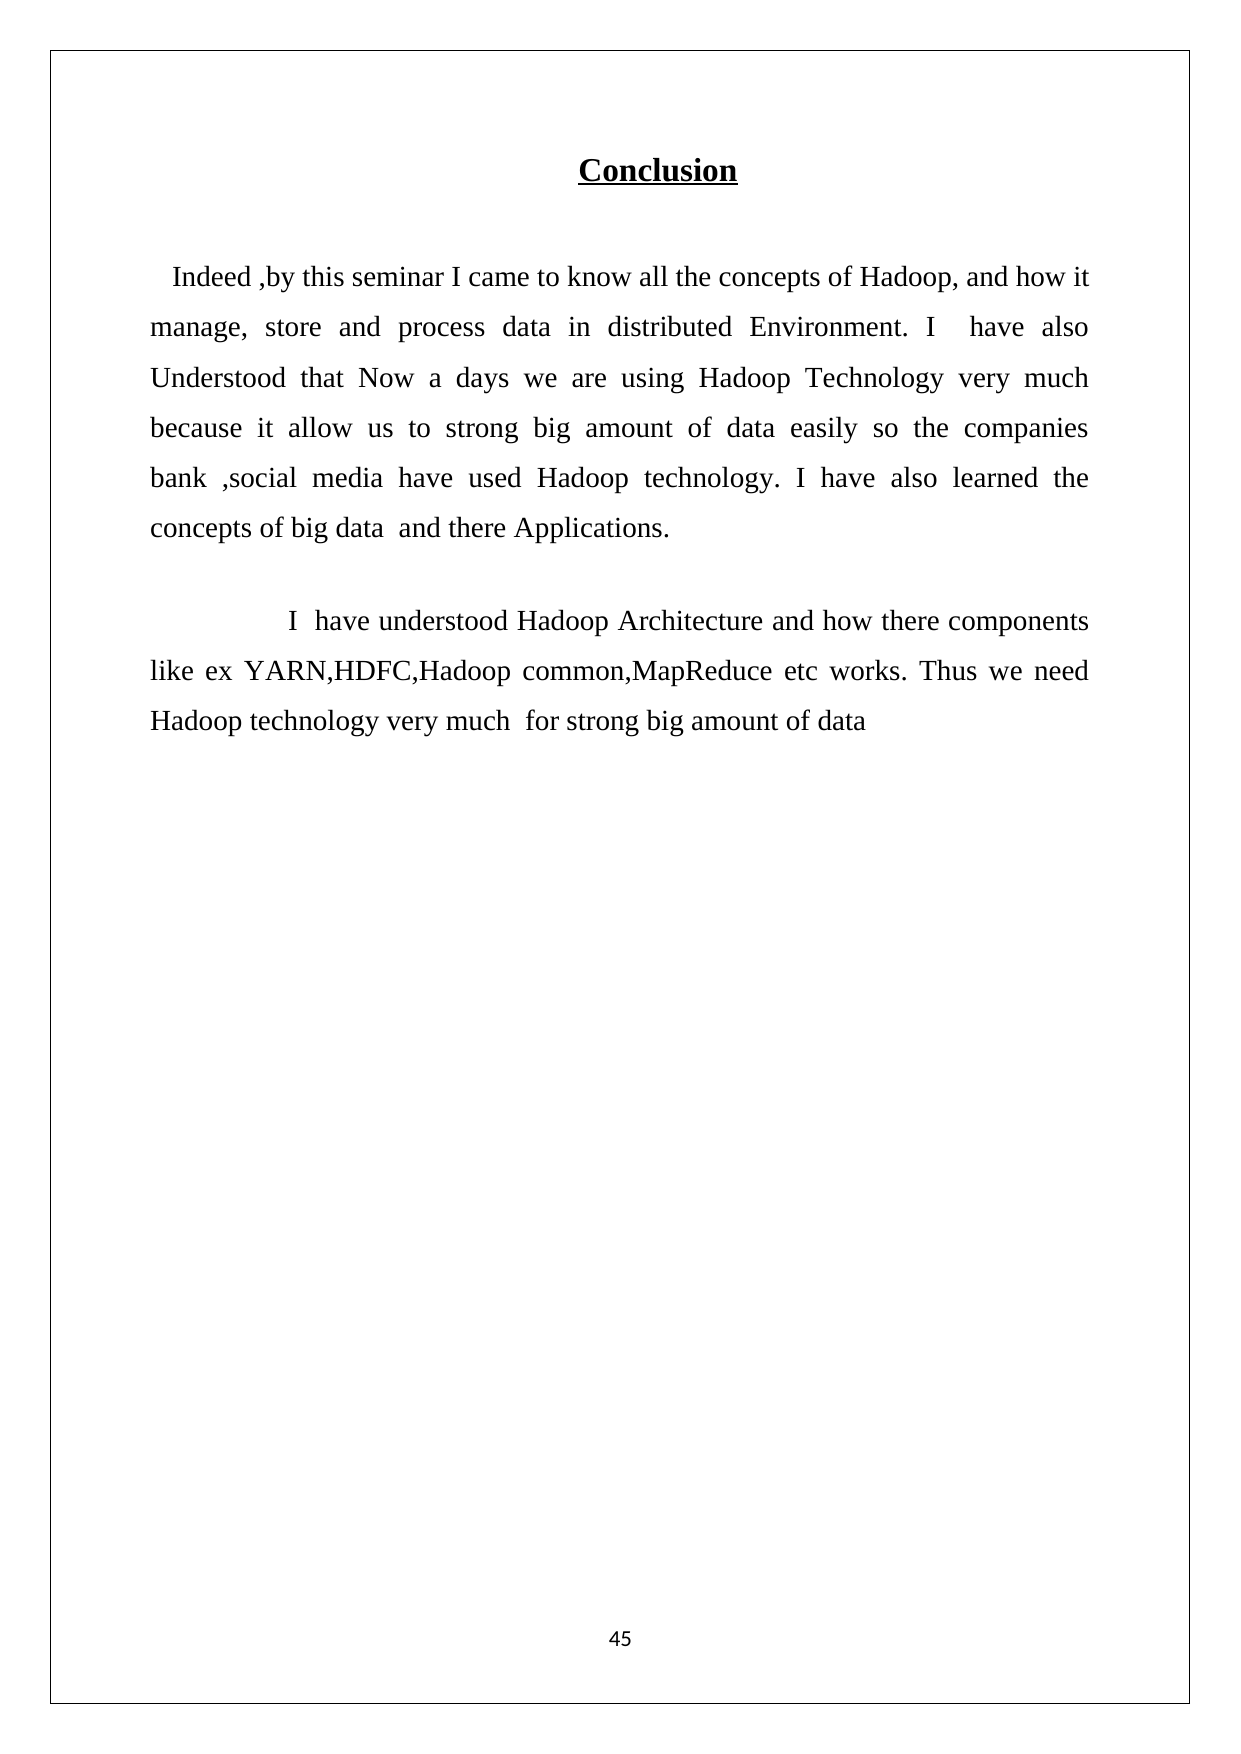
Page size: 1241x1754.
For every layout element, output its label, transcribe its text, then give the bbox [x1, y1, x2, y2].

text Indeed ,by this seminar I came to know all the concepts of Hadoop, and how it manage, store and process data in distributed Environment. I have also Understood that Now a days we are using Hadoop Technology very much because it allow us to strong big amount of data easily so the companies bank ,social media have used Hadoop technology. I have also learned the concepts of big data and there Applications. [150, 259, 1090, 544]
text I have understood Hadoop Architecture and how there components like ex YARN,HDFC,Hadoop common,MapReduce etc works. Thus we need Hadoop technology very much for strong big amount of data [150, 603, 1090, 737]
text Conclusion [150, 150, 1090, 188]
